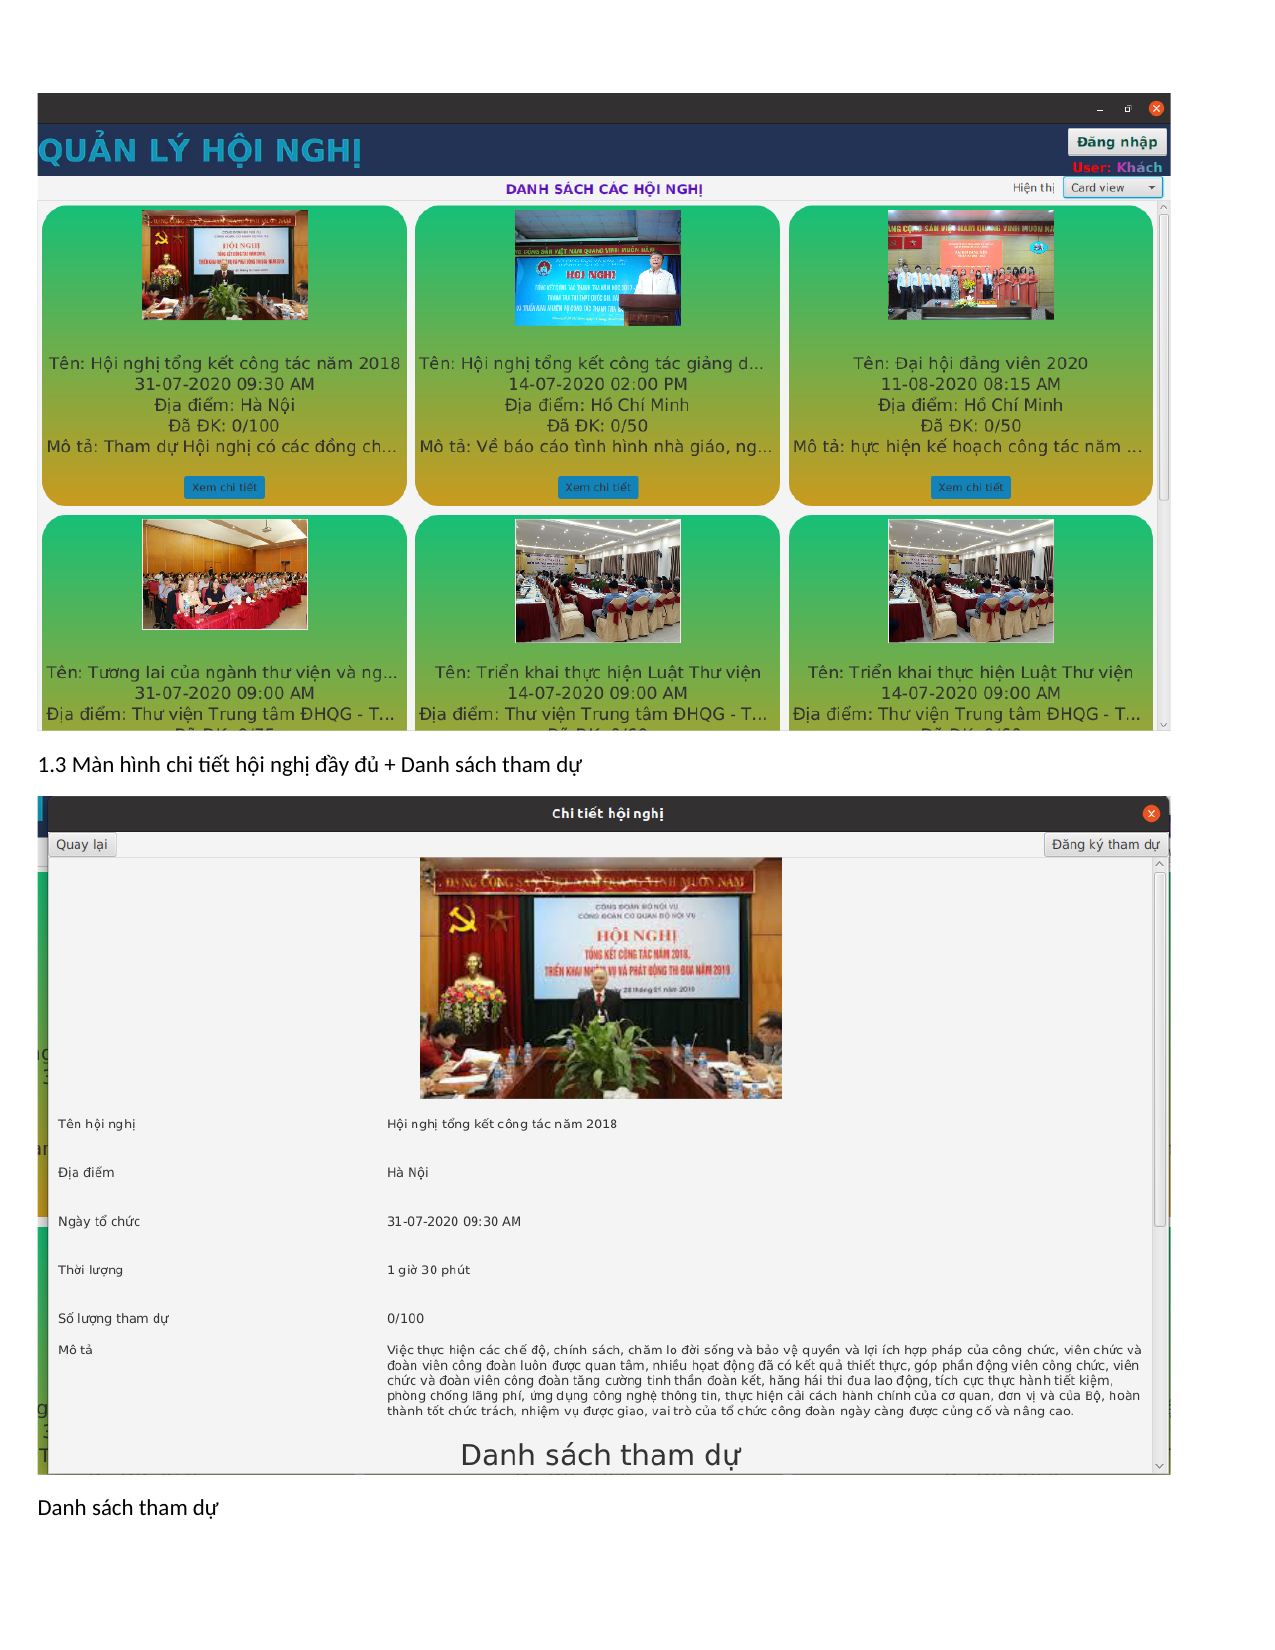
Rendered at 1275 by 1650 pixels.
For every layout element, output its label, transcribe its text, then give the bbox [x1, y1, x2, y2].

list Danh sách tham dự [37, 1493, 1172, 1521]
list 1.3 Màn hình chi tiết hội nghị đầy đủ + Danh sách tham dự [37, 750, 1172, 778]
picture [37, 93, 1171, 731]
picture [37, 796, 1171, 1475]
